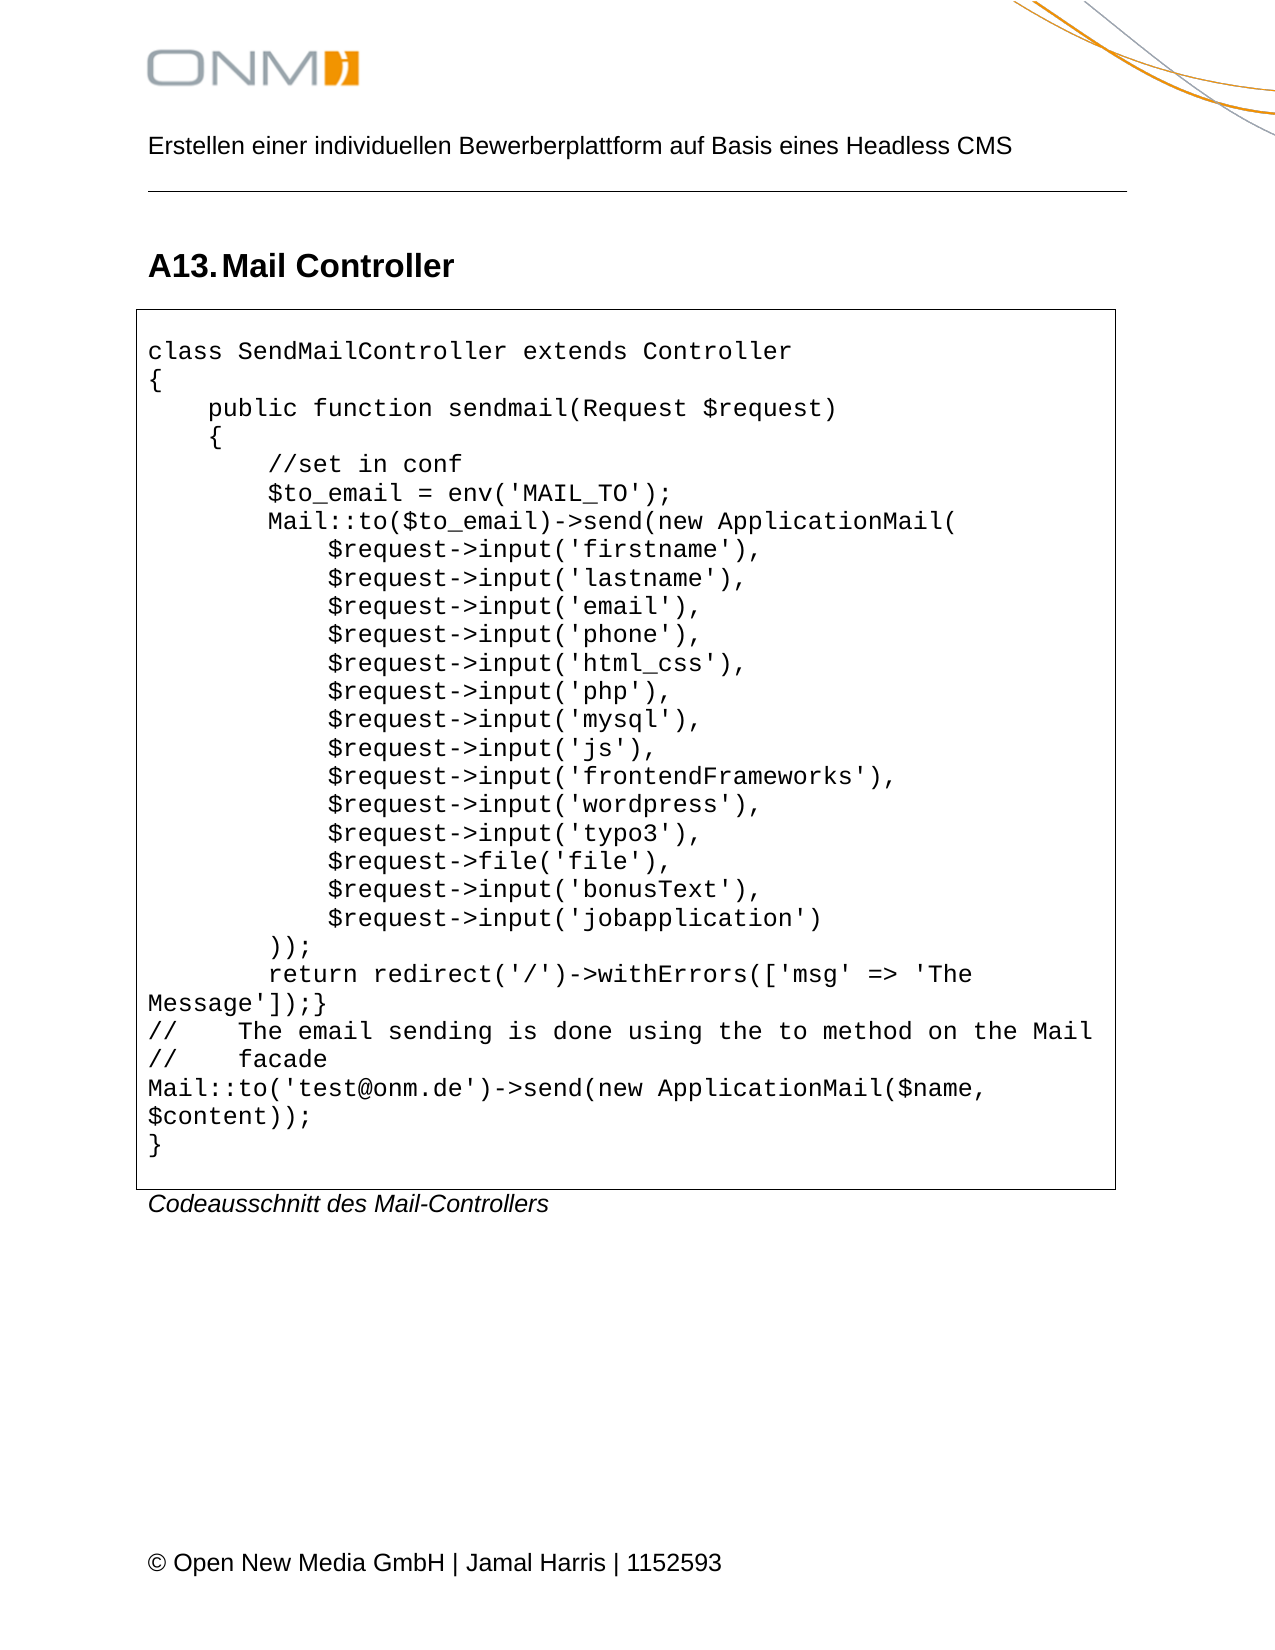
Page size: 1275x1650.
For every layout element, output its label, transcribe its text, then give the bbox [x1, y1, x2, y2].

picture [1000, 1, 1275, 147]
text Codeausschnitt des Mail-Controllers [148, 1189, 1127, 1218]
text Mail Controller [148, 246, 1127, 284]
picture [116, 0, 413, 104]
table_header class SendMailController extends Controller { public function sendmail(Request $request) { //set in conf $to_email = env('MAIL_TO'); Mail::to($to_email)->send(new ApplicationMail( $request->input('firstname'), $request->input('lastname'), $request->input('email'), $request->input('phone'), $request->input('html_css'), $request->input('php'), $request->input('mysql'), $request->input('js'), $request->input('frontendFrameworks'), $request->input('wordpress'), $request->input('typo3'), $request->file('file'), $request->input('bonusText'), $request->input('jobapplication') )); return redirect('/')->withErrors(['msg' => 'The Message']);} // The email sending is done using the to method on the Mail // facade Mail::to('test@onm.de')->send(new ApplicationMail($name, $content)); } [137, 310, 1115, 1188]
